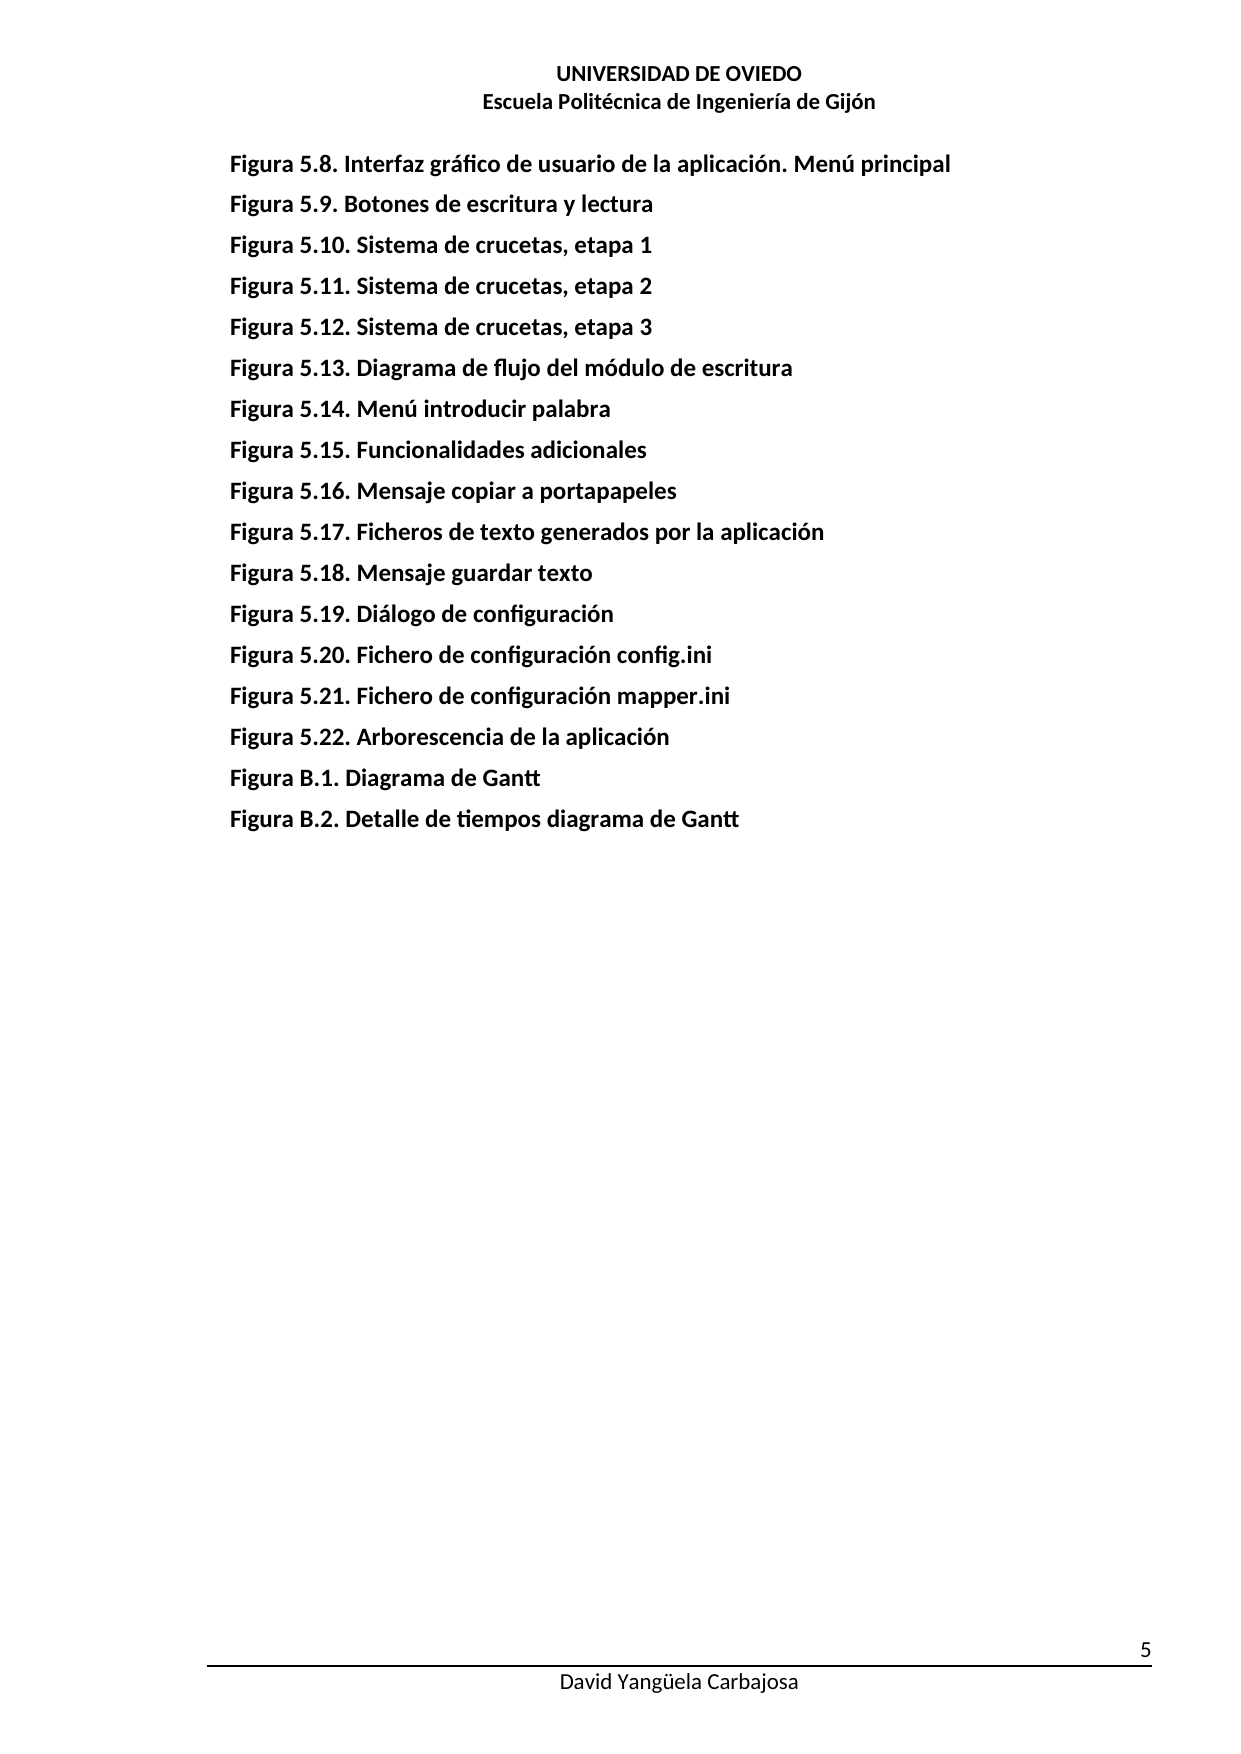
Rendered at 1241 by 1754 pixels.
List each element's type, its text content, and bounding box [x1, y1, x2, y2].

text Figura 5.11. Sistema de crucetas, etapa 2 40 [230, 271, 1152, 301]
text Figura 5.17. Ficheros de texto generados por la aplicación 44 [230, 516, 1152, 547]
text Figura 5.13. Diagrama de flujo del módulo de escritura 42 [230, 352, 1152, 383]
text Figura 5.14. Menú introducir palabra 43 [230, 393, 1152, 424]
text Figura B.2. Detalle de tiempos diagrama de Gantt 100 [230, 803, 1152, 833]
text Figura 5.9. Botones de escritura y lectura 39 [230, 189, 1152, 219]
text Figura 5.12. Sistema de crucetas, etapa 3 41 [230, 311, 1152, 342]
text Figura 5.15. Funcionalidades adicionales 43 [230, 434, 1152, 465]
text Figura 5.8. Interfaz gráfico de usuario de la aplicación. Menú principal 38 [230, 148, 1152, 178]
text Figura 5.21. Fichero de configuración mapper.ini 45 [230, 680, 1152, 710]
text Figura B.1. Diagrama de Gantt 100 [230, 762, 1152, 792]
text Figura 5.10. Sistema de crucetas, etapa 1 40 [230, 229, 1152, 260]
text Figura 5.22. Arborescencia de la aplicación 46 [230, 721, 1152, 751]
text Figura 5.18. Mensaje guardar texto 45 [230, 557, 1152, 588]
text Figura 5.16. Mensaje copiar a portapapeles 44 [230, 475, 1152, 506]
text Figura 5.20. Fichero de configuración config.ini 45 [230, 639, 1152, 669]
text Figura 5.19. Diálogo de configuración 45 [230, 598, 1152, 628]
